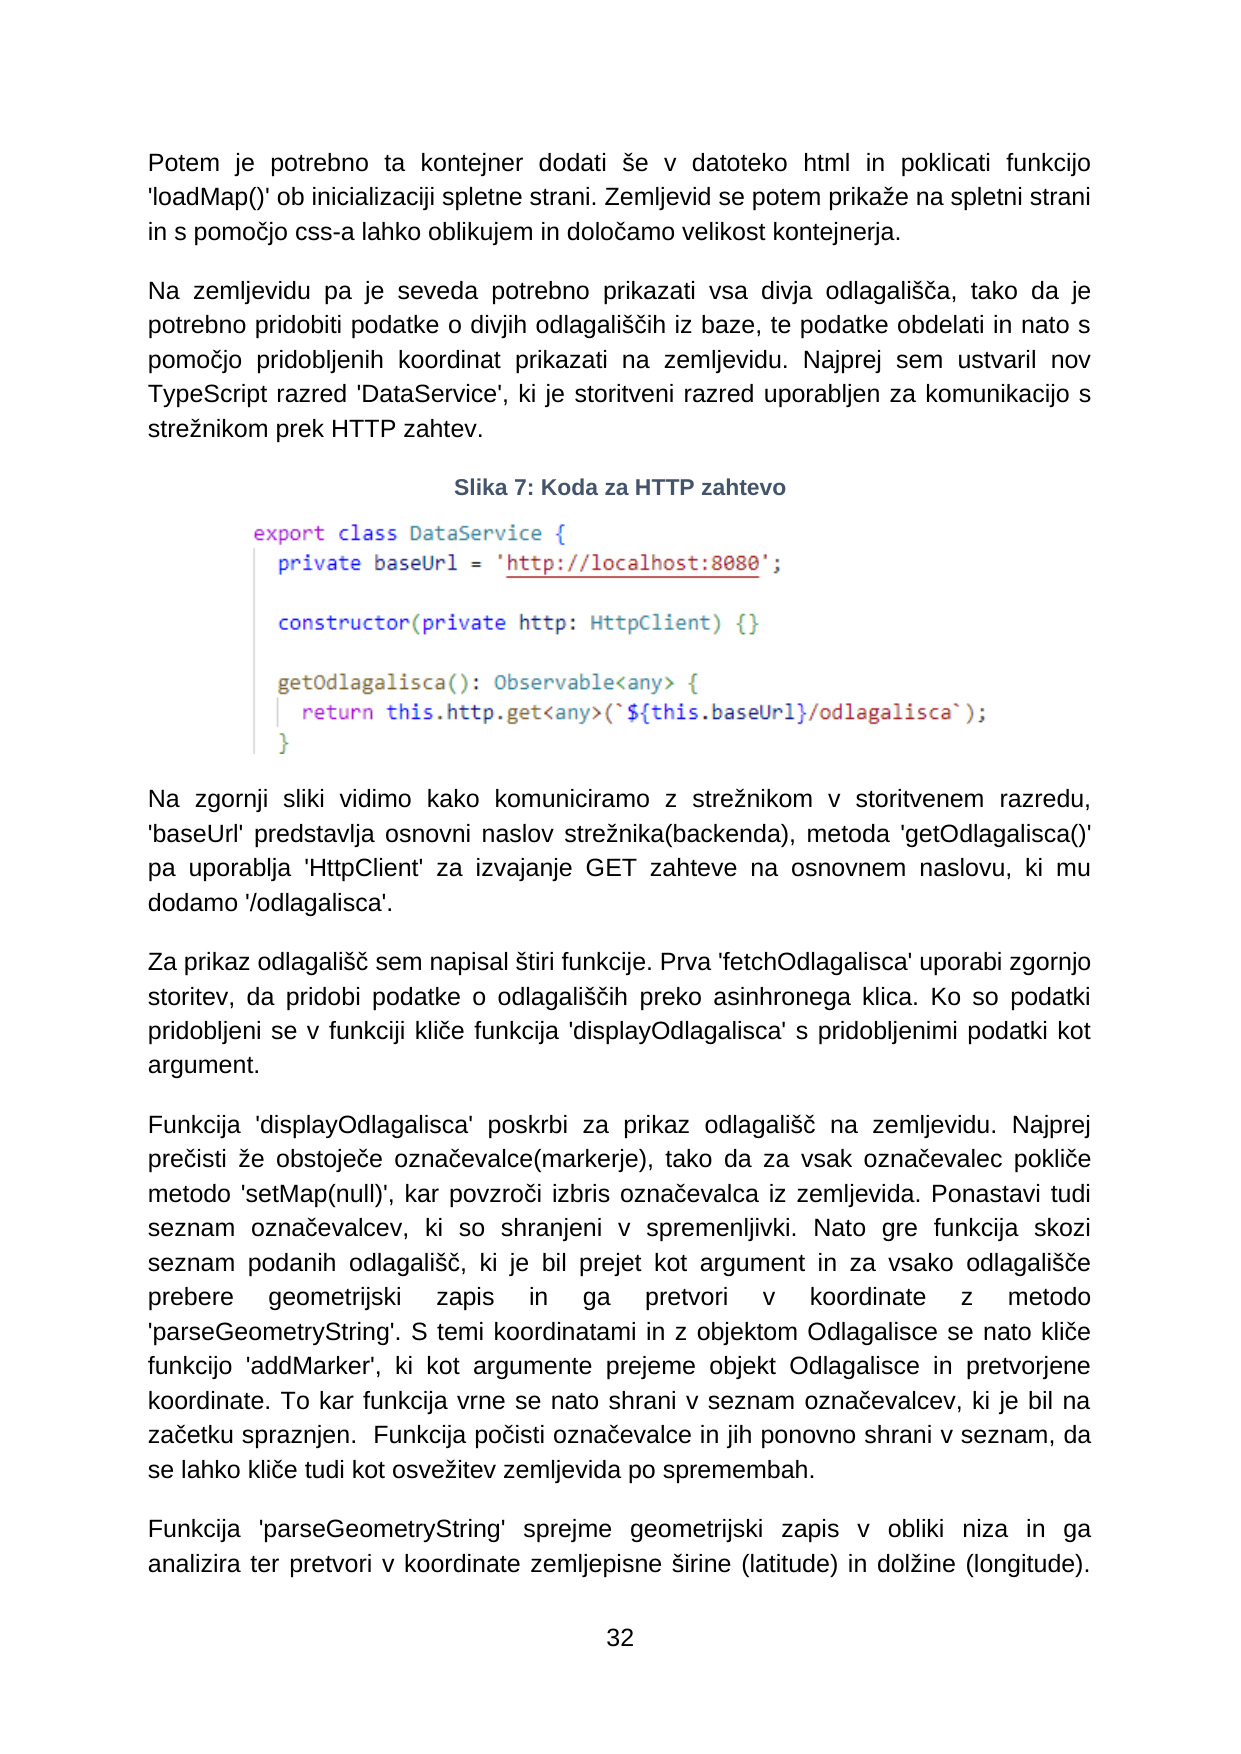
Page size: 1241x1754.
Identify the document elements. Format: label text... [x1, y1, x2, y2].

text Na zemljevidu pa je seveda potrebno prikazati vsa divja odlagališča, tako da je potrebno pridobiti podatke o divjih odlagališčih iz baze, te podatke obdelati in nato s pomočjo pridobljenih koordinat prikazati na zemljevidu. Najprej sem ustvaril nov TypeScript razred 'DataService', ki je storitveni razred uporabljen za komunikacijo s strežnikom prek HTTP zahtev. [148, 276, 1093, 443]
text Za prikaz odlagališč sem napisal štiri funkcije. Prva 'fetchOdlagalisca' uporabi zgornjo storitev, da pridobi podatke o odlagališčih preko asinhronega klica. Ko so podatki pridobljeni se v funkciji kliče funkcija 'displayOdlagalisca' s pridobljenimi podatki kot argument. [148, 947, 1093, 1079]
picture [252, 520, 989, 754]
text Na zgornji sliki vidimo kako komuniciramo z strežnikom v storitvenem razredu, 'baseUrl' predstavlja osnovni naslov strežnika(backenda), metoda 'getOdlagalisca()' pa uporablja 'HttpClient' za izvajanje GET zahteve na osnovnem naslovu, ki mu dodamo '/odlagalisca'. [148, 784, 1093, 916]
text Potem je potrebno ta kontejner dodati še v datoteko html in poklicati funkcijo 'loadMap()' ob inicializaciji spletne strani. Zemljevid se potem prikaže na spletni strani in s pomočjo css-a lahko oblikujem in določamo velikost kontejnerja. [148, 148, 1093, 245]
text Slika 7: Koda za HTTP zahtevo [148, 473, 1093, 500]
text Funkcija 'displayOdlagalisca' poskrbi za prikaz odlagališč na zemljevidu. Najprej prečisti že obstoječe označevalce(markerje), tako da za vsak označevalec pokliče metodo 'setMap(null)', kar povzroči izbris označevalca iz zemljevida. Ponastavi tudi seznam označevalcev, ki so shranjeni v spremenljivki. Nato gre funkcija skozi seznam podanih odlagališč, ki je bil prejet kot argument in za vsako odlagališče prebere geometrijski zapis in ga pretvori v koordinate z metodo 'parseGeometryString'. S temi koordinatami in z objektom Odlagalisce se nato kliče funkcijo 'addMarker', ki kot argumente prejeme objekt Odlagalisce in pretvorjene koordinate. To kar funkcija vrne se nato shrani v seznam označevalcev, ki je bil na začetku spraznjen. Funkcija počisti označevalce in jih ponovno shrani v seznam, da se lahko kliče tudi kot osvežitev zemljevida po spremembah. [148, 1110, 1093, 1483]
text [148, 1514, 1093, 1577]
